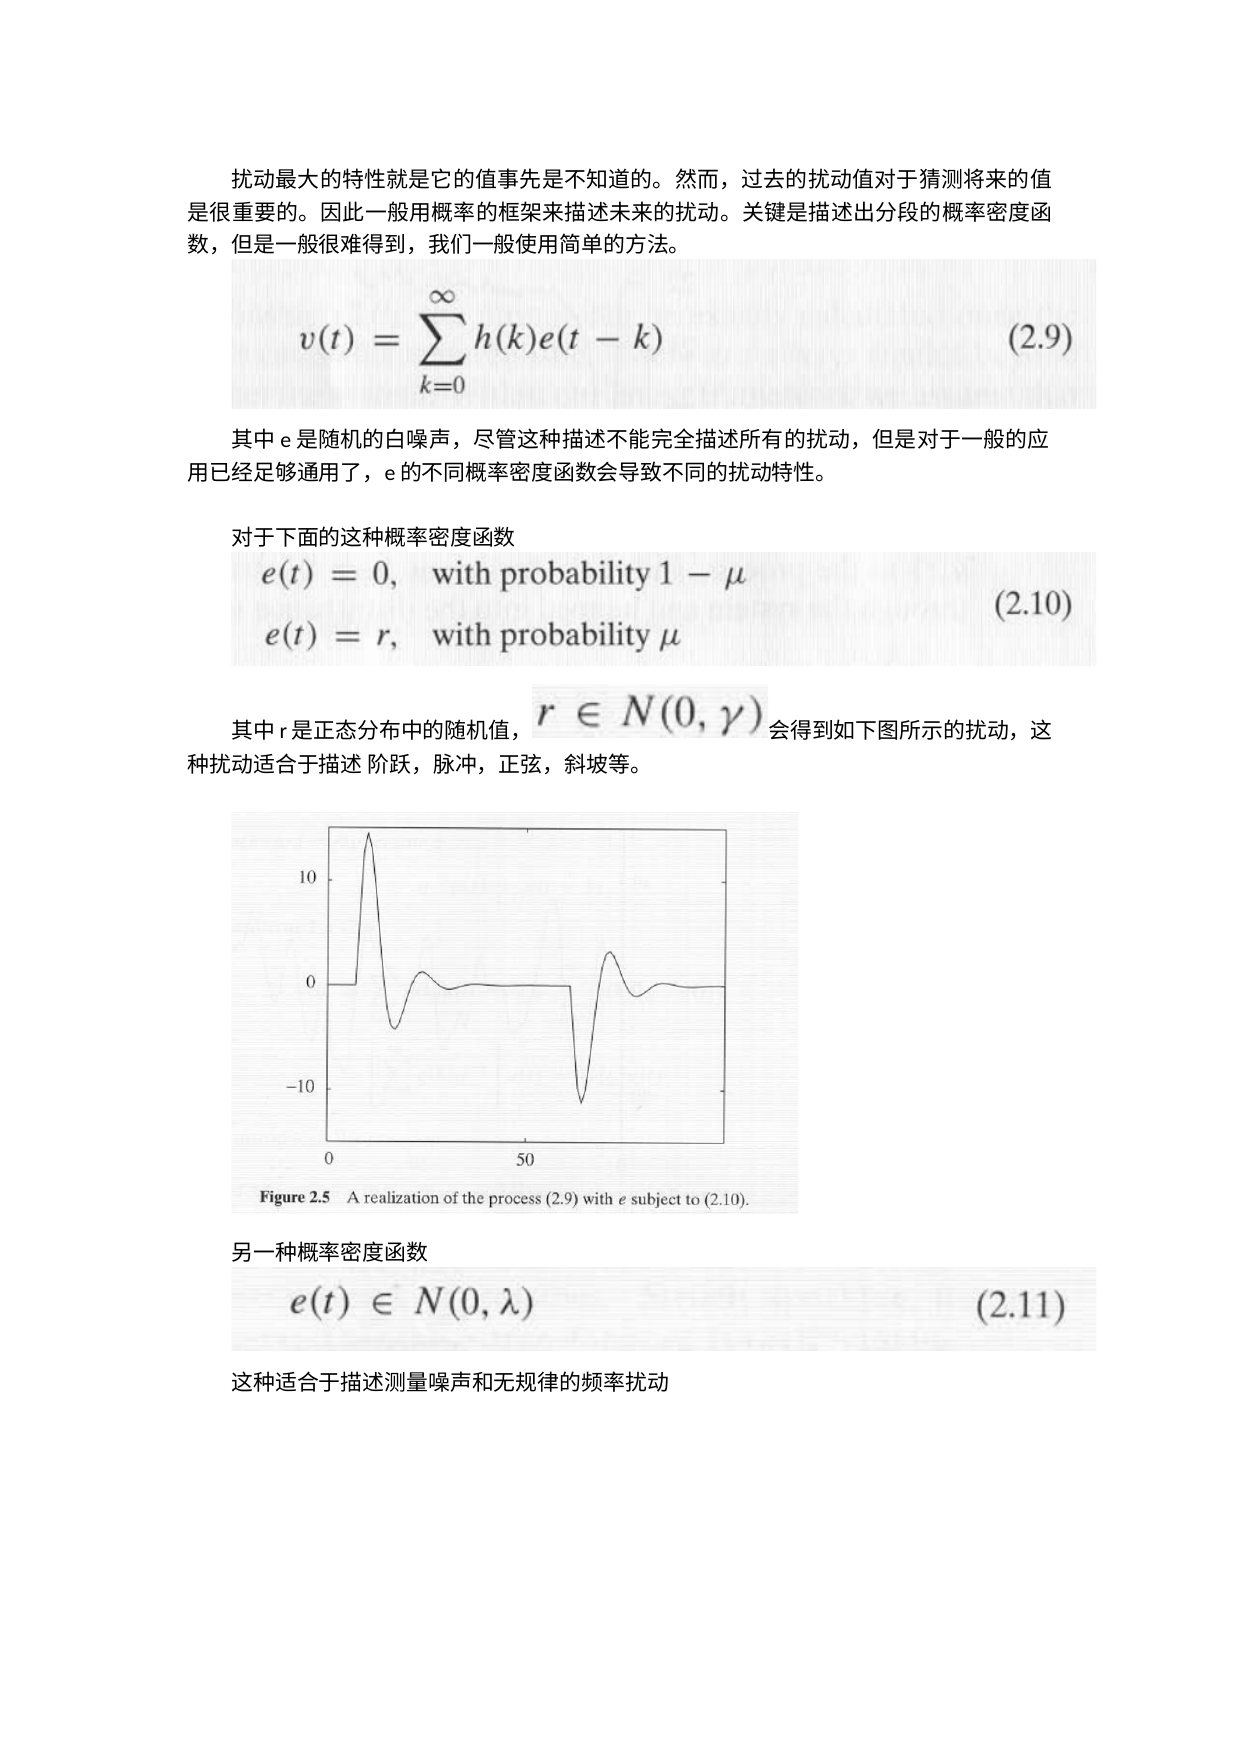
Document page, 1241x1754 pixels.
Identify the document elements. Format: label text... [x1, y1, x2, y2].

picture [532, 684, 769, 738]
text 其中r是正态分布中的随机值，会得到如下图所示的扰动，这种扰动适合于描述 阶跃，脉冲，正弦，斜坡等。 [187, 682, 1053, 779]
text 这种适合于描述测量噪声和无规律的频率扰动 [187, 1364, 1053, 1397]
text 另一种概率密度函数 [187, 1234, 1053, 1267]
picture [231, 552, 1097, 666]
text 对于下面的这种概率密度函数 [187, 519, 1053, 552]
text 扰动最大的特性就是它的值事先是不知道的。然而，过去的扰动值对于猜测将来的值是很重要的。因此一般用概率的框架来描述未来的扰动。关键是描述出分段的概率密度函数，但是一般很难得到，我们一般使用简单的方法。 [187, 162, 1053, 259]
picture [231, 1267, 1097, 1351]
picture [231, 259, 1097, 409]
picture [231, 812, 799, 1214]
text 其中e是随机的白噪声，尽管这种描述不能完全描述所有的扰动，但是对于一般的应用已经足够通用了，e的不同概率密度函数会导致不同的扰动特性。 [187, 422, 1053, 487]
